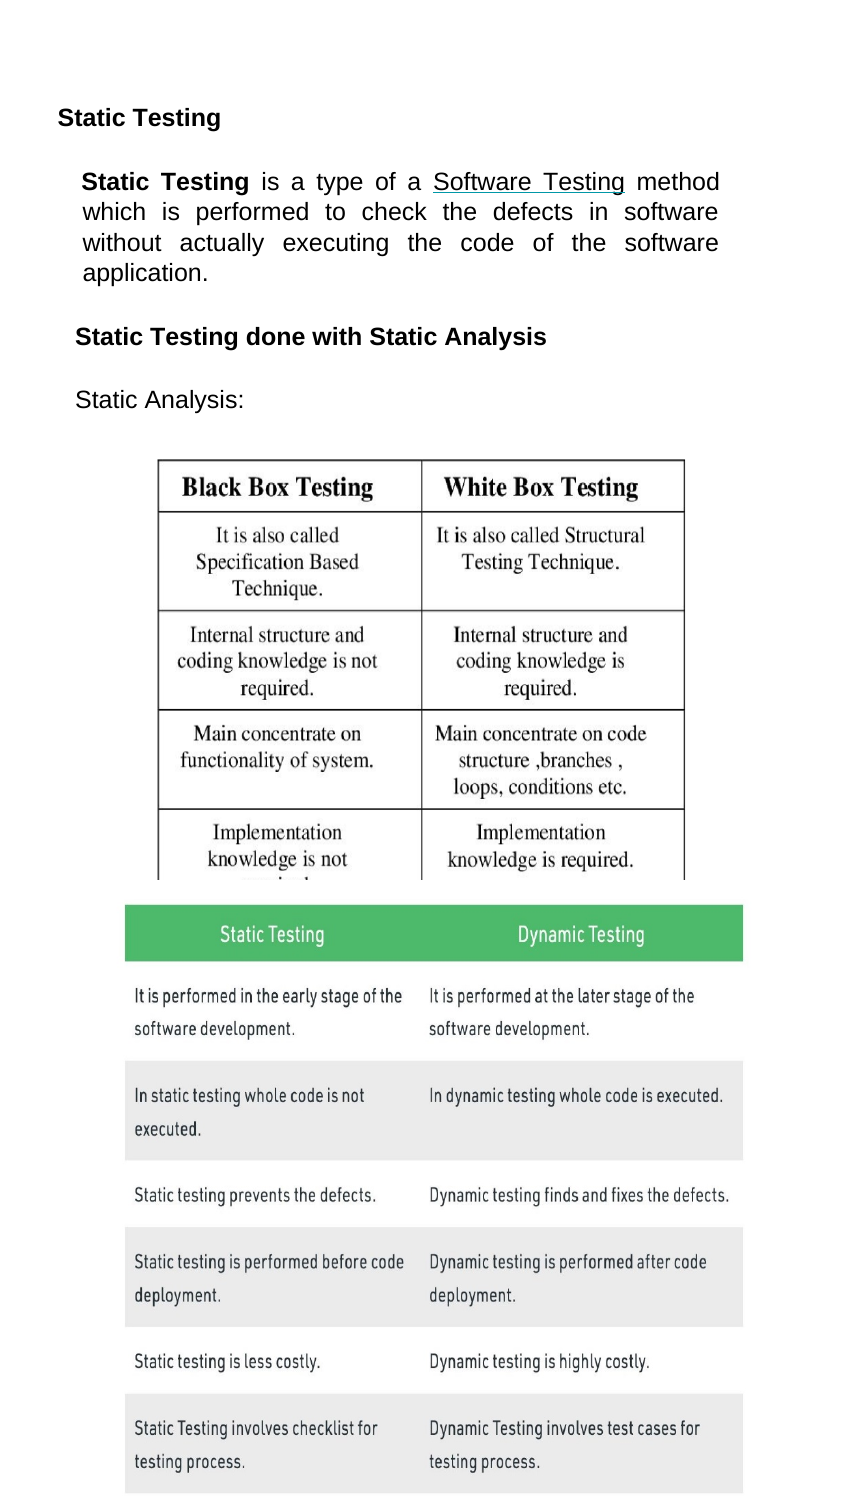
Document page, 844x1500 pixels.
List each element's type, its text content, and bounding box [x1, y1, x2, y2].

picture [73, 459, 768, 1500]
subtitle Static Testing [57, 103, 831, 132]
text Static Analysis: [34, 385, 720, 414]
text Static Testing is a type of a Software Testing method which is performed to check the defects in software without actually executing the code of the software application. [81, 167, 720, 287]
text Static Testing done with Static Analysis [10, 322, 831, 350]
